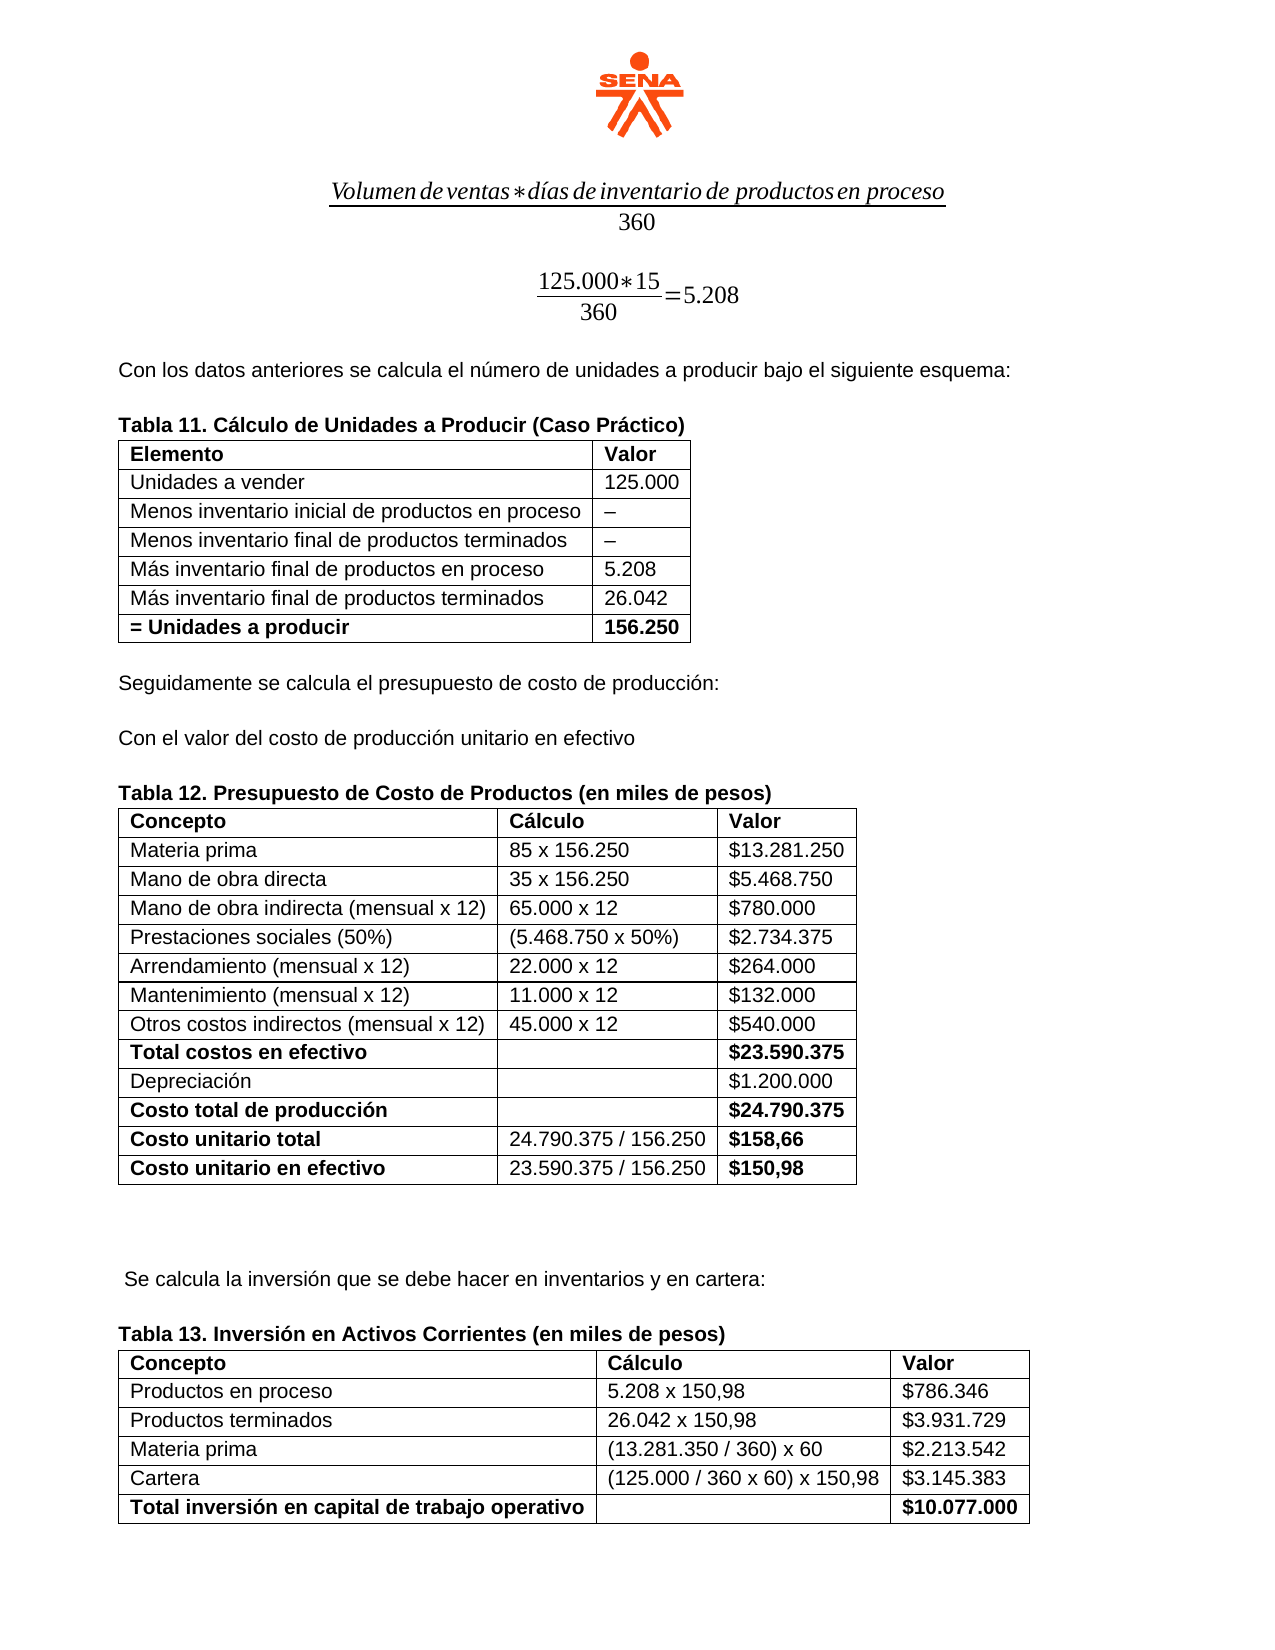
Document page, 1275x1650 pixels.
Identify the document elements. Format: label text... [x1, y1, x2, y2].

table_cell $264.000 [718, 954, 856, 981]
table_cell 125.000 [593, 470, 690, 498]
table_cell $150,98 [718, 1156, 856, 1183]
table_cell Costo unitario total [119, 1127, 497, 1154]
table_cell Prestaciones sociales (50%) [119, 925, 497, 953]
table_cell $23.590.375 [718, 1040, 856, 1068]
table_cell 23.590.375 / 156.250 [498, 1156, 717, 1183]
table_header Concepto [119, 809, 497, 837]
table_cell – [593, 528, 690, 556]
table_cell Costo unitario en efectivo [119, 1156, 497, 1183]
text Con el valor del costo de producción unitario en efectivo [118, 726, 1157, 750]
table_cell (13.281.350 / 360) x 60 [597, 1437, 890, 1465]
table_cell Más inventario final de productos en proceso [119, 557, 592, 584]
table_cell $3.145.383 [891, 1466, 1029, 1494]
table_cell 11.000 x 12 [498, 983, 717, 1010]
table_cell 22.000 x 12 [498, 954, 717, 981]
table_cell $24.790.375 [718, 1098, 856, 1126]
table_cell $10.077.000 [891, 1495, 1029, 1523]
table_cell = Unidades a producir [119, 615, 592, 642]
table_cell $132.000 [718, 983, 856, 1010]
text Se calcula la inversión que se debe hacer en inventarios y en cartera: [118, 1267, 1157, 1291]
table_cell Depreciación [119, 1069, 497, 1097]
table_cell $786.346 [891, 1379, 1029, 1407]
table_cell 45.000 x 12 [498, 1011, 717, 1039]
table_cell Mano de obra indirecta (mensual x 12) [119, 896, 497, 924]
text Tabla 11. Cálculo de Unidades a Producir (Caso Práctico) [118, 413, 1157, 437]
table_cell [597, 1495, 890, 1523]
table_cell $158,66 [718, 1127, 856, 1154]
table_cell Arrendamiento (mensual x 12) [119, 954, 497, 981]
table_header Cálculo [597, 1351, 890, 1378]
table_cell 5.208 [593, 557, 690, 584]
table_cell $2.734.375 [718, 925, 856, 953]
table_cell Menos inventario final de productos terminados [119, 528, 592, 556]
table_cell $5.468.750 [718, 867, 856, 895]
table_cell Mano de obra directa [119, 867, 497, 895]
table_cell 156.250 [593, 615, 690, 642]
table_cell Unidades a vender [119, 470, 592, 498]
table_cell Mantenimiento (mensual x 12) [119, 983, 497, 1010]
table_cell 5.208 x 150,98 [597, 1379, 890, 1407]
table_cell 35 x 156.250 [498, 867, 717, 895]
table_cell 26.042 [593, 586, 690, 613]
table_cell $2.213.542 [891, 1437, 1029, 1465]
table_header Valor [891, 1351, 1029, 1378]
table_cell Costo total de producción [119, 1098, 497, 1126]
table_cell [498, 1069, 717, 1097]
table_header Cálculo [498, 809, 717, 837]
table_cell 24.790.375 / 156.250 [498, 1127, 717, 1154]
table_cell Materia prima [119, 1437, 596, 1465]
text Tabla 13. Inversión en Activos Corrientes (en miles de pesos) [118, 1322, 1157, 1346]
table_cell Menos inventario inicial de productos en proceso [119, 499, 592, 527]
table_cell $540.000 [718, 1011, 856, 1039]
table_cell $3.931.729 [891, 1408, 1029, 1436]
table_cell 65.000 x 12 [498, 896, 717, 924]
table_cell $780.000 [718, 896, 856, 924]
table_cell – [593, 499, 690, 527]
table_cell Más inventario final de productos terminados [119, 586, 592, 613]
table_header Elemento [119, 441, 592, 469]
table_cell $13.281.250 [718, 838, 856, 866]
text Tabla 12. Presupuesto de Costo de Productos (en miles de pesos) [118, 781, 1157, 805]
table_cell Productos en proceso [119, 1379, 596, 1407]
table_cell [498, 1098, 717, 1126]
table_cell 26.042 x 150,98 [597, 1408, 890, 1436]
table_cell [498, 1040, 717, 1068]
text Seguidamente se calcula el presupuesto de costo de producción: [118, 671, 1157, 695]
table_header Concepto [119, 1351, 596, 1378]
table_cell Cartera [119, 1466, 596, 1494]
table_cell Materia prima [119, 838, 497, 866]
table_cell $1.200.000 [718, 1069, 856, 1097]
table_cell 85 x 156.250 [498, 838, 717, 866]
picture [585, 48, 690, 142]
table_cell (5.468.750 x 50%) [498, 925, 717, 953]
table_cell (125.000 / 360 x 60) x 150,98 [597, 1466, 890, 1494]
table_cell Productos terminados [119, 1408, 596, 1436]
table_cell Total inversión en capital de trabajo operativo [119, 1495, 596, 1523]
table_header Valor [593, 441, 690, 469]
text Con los datos anteriores se calcula el número de unidades a producir bajo el siguiente esquema: [118, 358, 1157, 382]
table_cell Total costos en efectivo [119, 1040, 497, 1068]
table_header Valor [718, 809, 856, 837]
table_cell Otros costos indirectos (mensual x 12) [119, 1011, 497, 1039]
